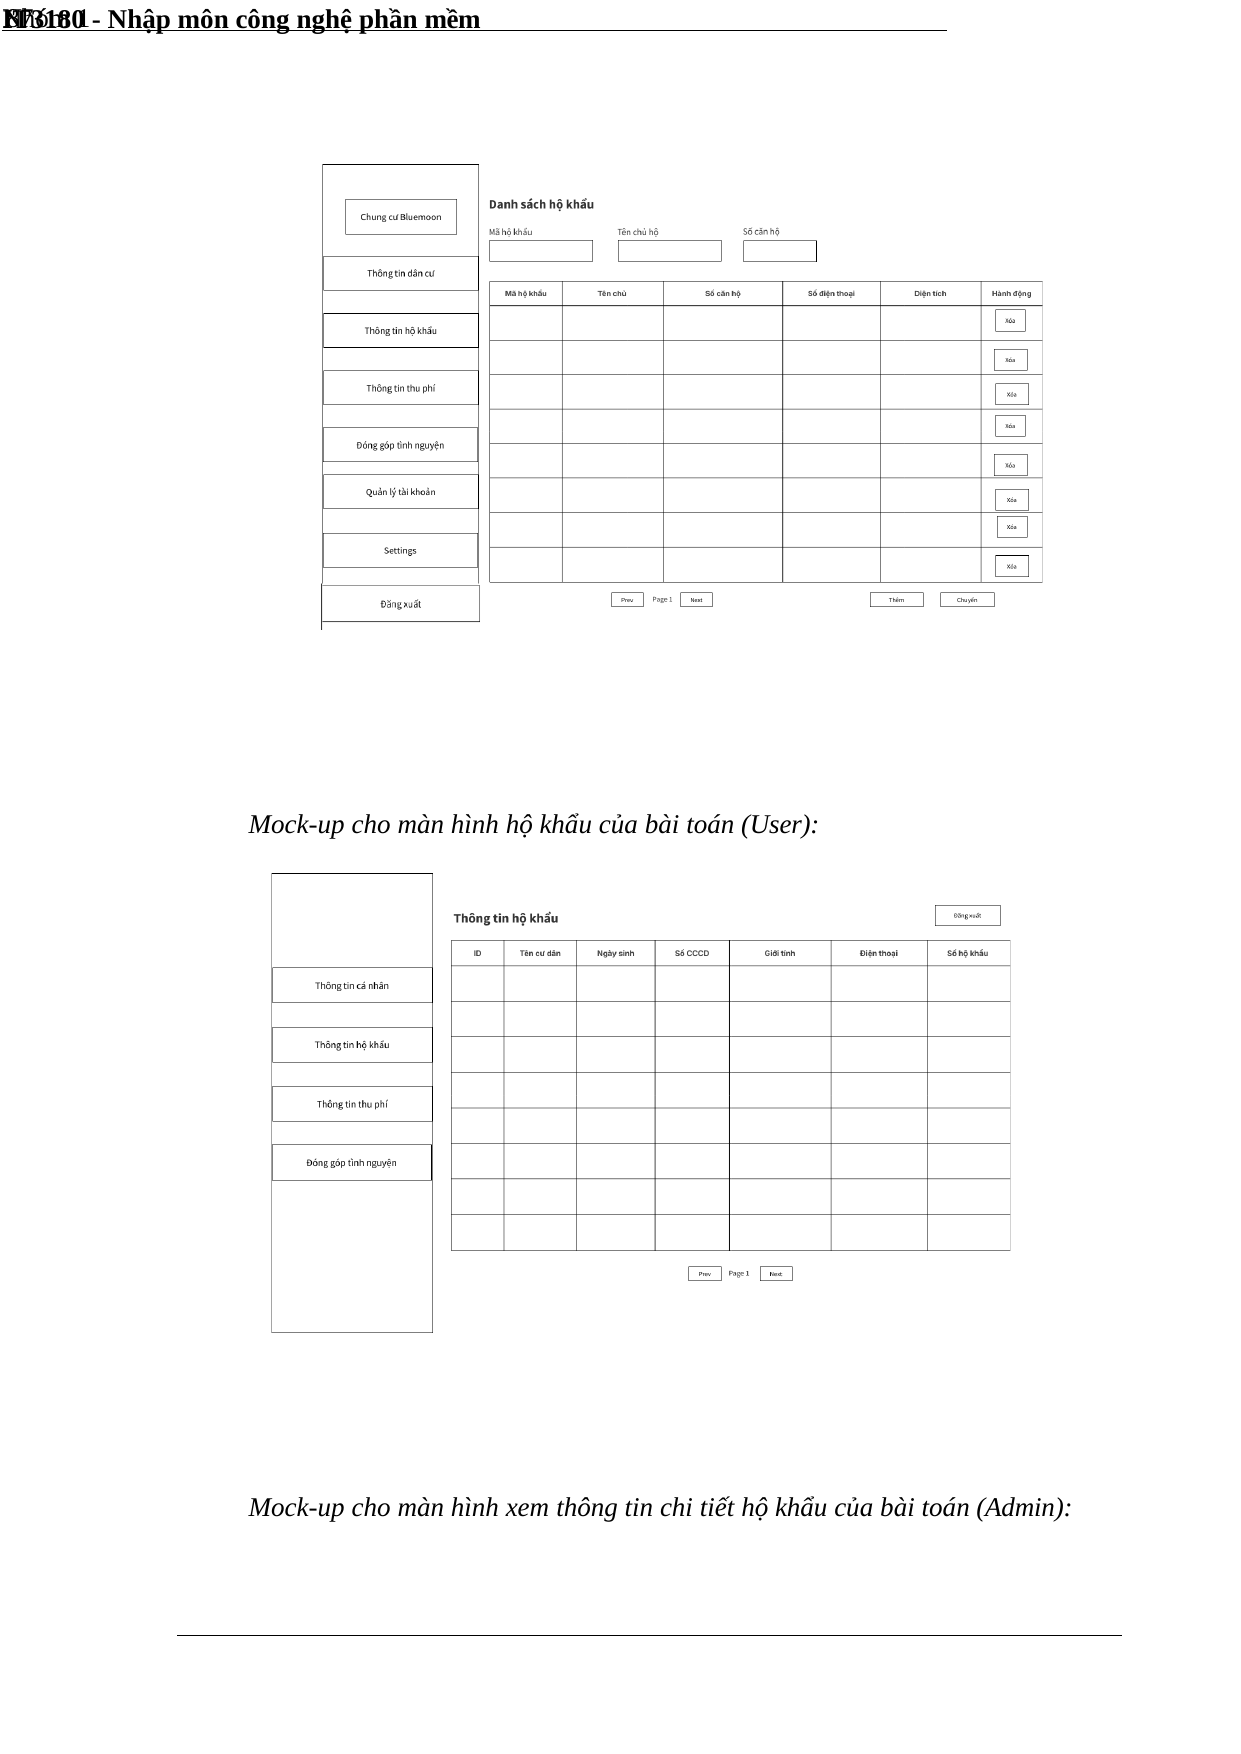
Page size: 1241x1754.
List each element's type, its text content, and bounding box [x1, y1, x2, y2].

text Mock-up cho màn hình xem thông tin chi tiết hộ khẩu của bài toán (Admin): [248, 1491, 1122, 1522]
text Mock-up cho màn hình hộ khẩu của bài toán (User): [248, 808, 1122, 839]
picture [271, 873, 1011, 1333]
picture [321, 164, 1043, 630]
